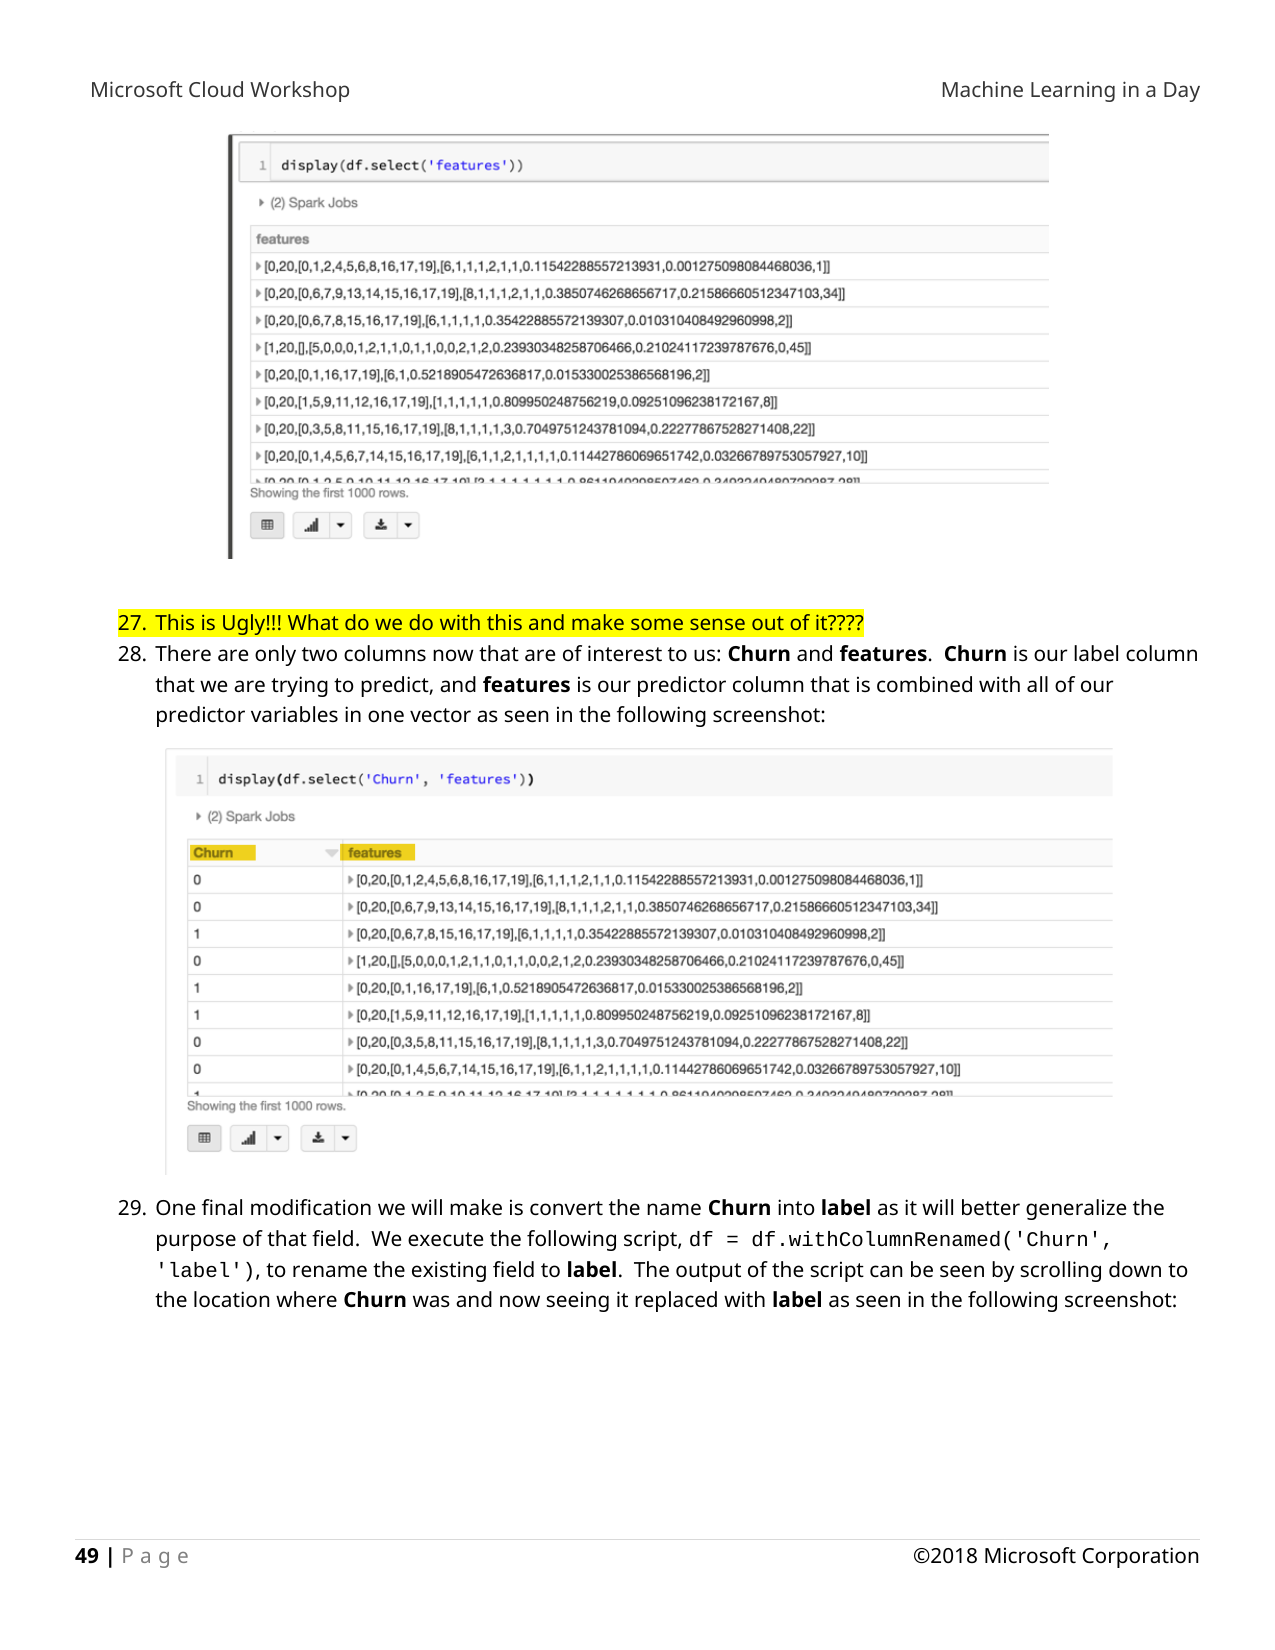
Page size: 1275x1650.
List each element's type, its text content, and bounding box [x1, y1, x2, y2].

picture [226, 131, 1049, 559]
list This is Ugly!!! What do we do with this and make some sense out of it???? [118, 608, 1200, 637]
picture [162, 747, 1113, 1175]
list There are only two columns now that are of interest to us: Churn and features. Churn is our label column that we are trying to predict, and features is our predictor column that is combined with all of our predictor variables in one vector as seen in the following screenshot: [118, 639, 1200, 729]
list One final modification we will make is convert the name Churn into label as it will better generalize the purpose of that field. We execute the following script, df = df.withColumnRenamed('Churn', 'label'), to rename the existing field to label. The output of the script can be seen by scrolling down to the location where Churn was and now seeing it replaced with label as seen in the following screenshot: [118, 1193, 1200, 1314]
